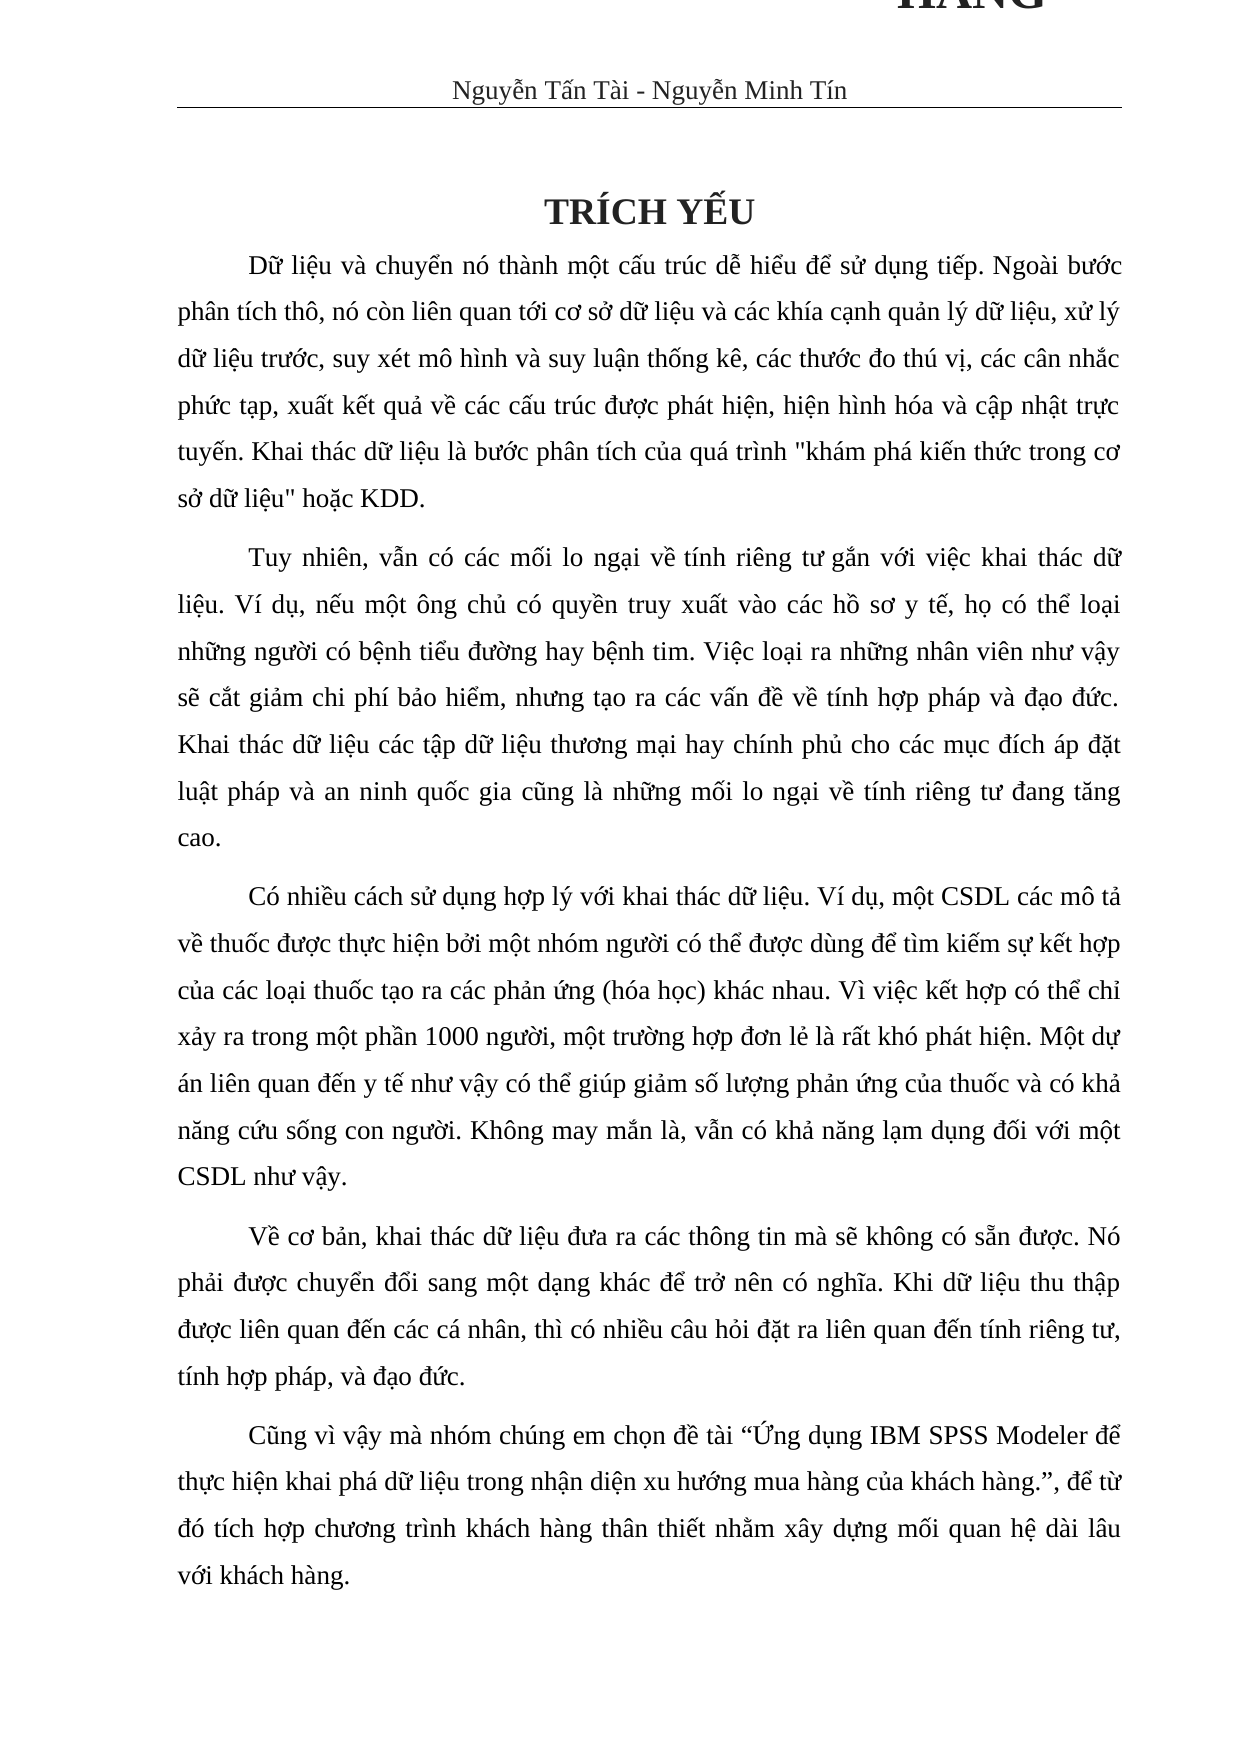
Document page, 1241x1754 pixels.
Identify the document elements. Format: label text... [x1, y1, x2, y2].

text Có nhiều cách sử dụng hợp lý với khai thác dữ liệu. Ví dụ, một CSDL các mô tả về thuốc được thực hiện bởi một nhóm người có thể được dùng để tìm kiếm sự kết hợp của các loại thuốc tạo ra các phản ứng (hóa học) khác nhau. Vì việc kết hợp có thể chỉ xảy ra trong một phần 1000 người, một trường hợp đơn lẻ là rất khó phát hiện. Một dự án liên quan đến y tế như vậy có thể giúp giảm số lượng phản ứng của thuốc và có khả năng cứu sống con người. Không may mắn là, vẫn có khả năng lạm dụng đối với một CSDL như vậy. [177, 880, 1122, 1192]
text Cũng vì vậy mà nhóm chúng em chọn đề tài “Ứng dụng IBM SPSS Modeler để thực hiện khai phá dữ liệu trong nhận diện xu hướng mua hàng của khách hàng.”, để từ đó tích hợp chương trình khách hàng thân thiết nhằm xây dựng mối quan hệ dài lâu với khách hàng. [177, 1419, 1122, 1590]
text Tuy nhiên, vẫn có các mối lo ngại về tính riêng tư gắn với việc khai thác dữ liệu. Ví dụ, nếu một ông chủ có quyền truy xuất vào các hồ sơ y tế, họ có thể loại những người có bệnh tiểu đường hay bệnh tim. Việc loại ra những nhân viên như vậy sẽ cắt giảm chi phí bảo hiểm, nhưng tạo ra các vấn đề về tính hợp pháp và đạo đức. Khai thác dữ liệu các tập dữ liệu thương mại hay chính phủ cho các mục đích áp đặt luật pháp và an ninh quốc gia cũng là những mối lo ngại về tính riêng tư đang tăng cao. [177, 541, 1122, 852]
text Về cơ bản, khai thác dữ liệu đưa ra các thông tin mà sẽ không có sẵn được. Nó phải được chuyển đổi sang một dạng khác để trở nên có nghĩa. Khi dữ liệu thu thập được liên quan đến các cá nhân, thì có nhiều câu hỏi đặt ra liên quan đến tính riêng tư, tính hợp pháp, và đạo đức. [177, 1219, 1122, 1391]
text Dữ liệu và chuyển nó thành một cấu trúc dễ hiểu để sử dụng tiếp. Ngoài bước phân tích thô, nó còn liên quan tới cơ sở dữ liệu và các khía cạnh quản lý dữ liệu, xử lý dữ liệu trước, suy xét mô hình và suy luận thống kê, các thước đo thú vị, các cân nhắc phức tạp, xuất kết quả về các cấu trúc được phát hiện, hiện hình hóa và cập nhật trực tuyến. Khai thác dữ liệu là bước phân tích của quá trình "khám phá kiến thức trong cơ sở dữ liệu" hoặc KDD. [177, 249, 1122, 513]
subtitle TRÍCH YẾU [177, 190, 1122, 233]
